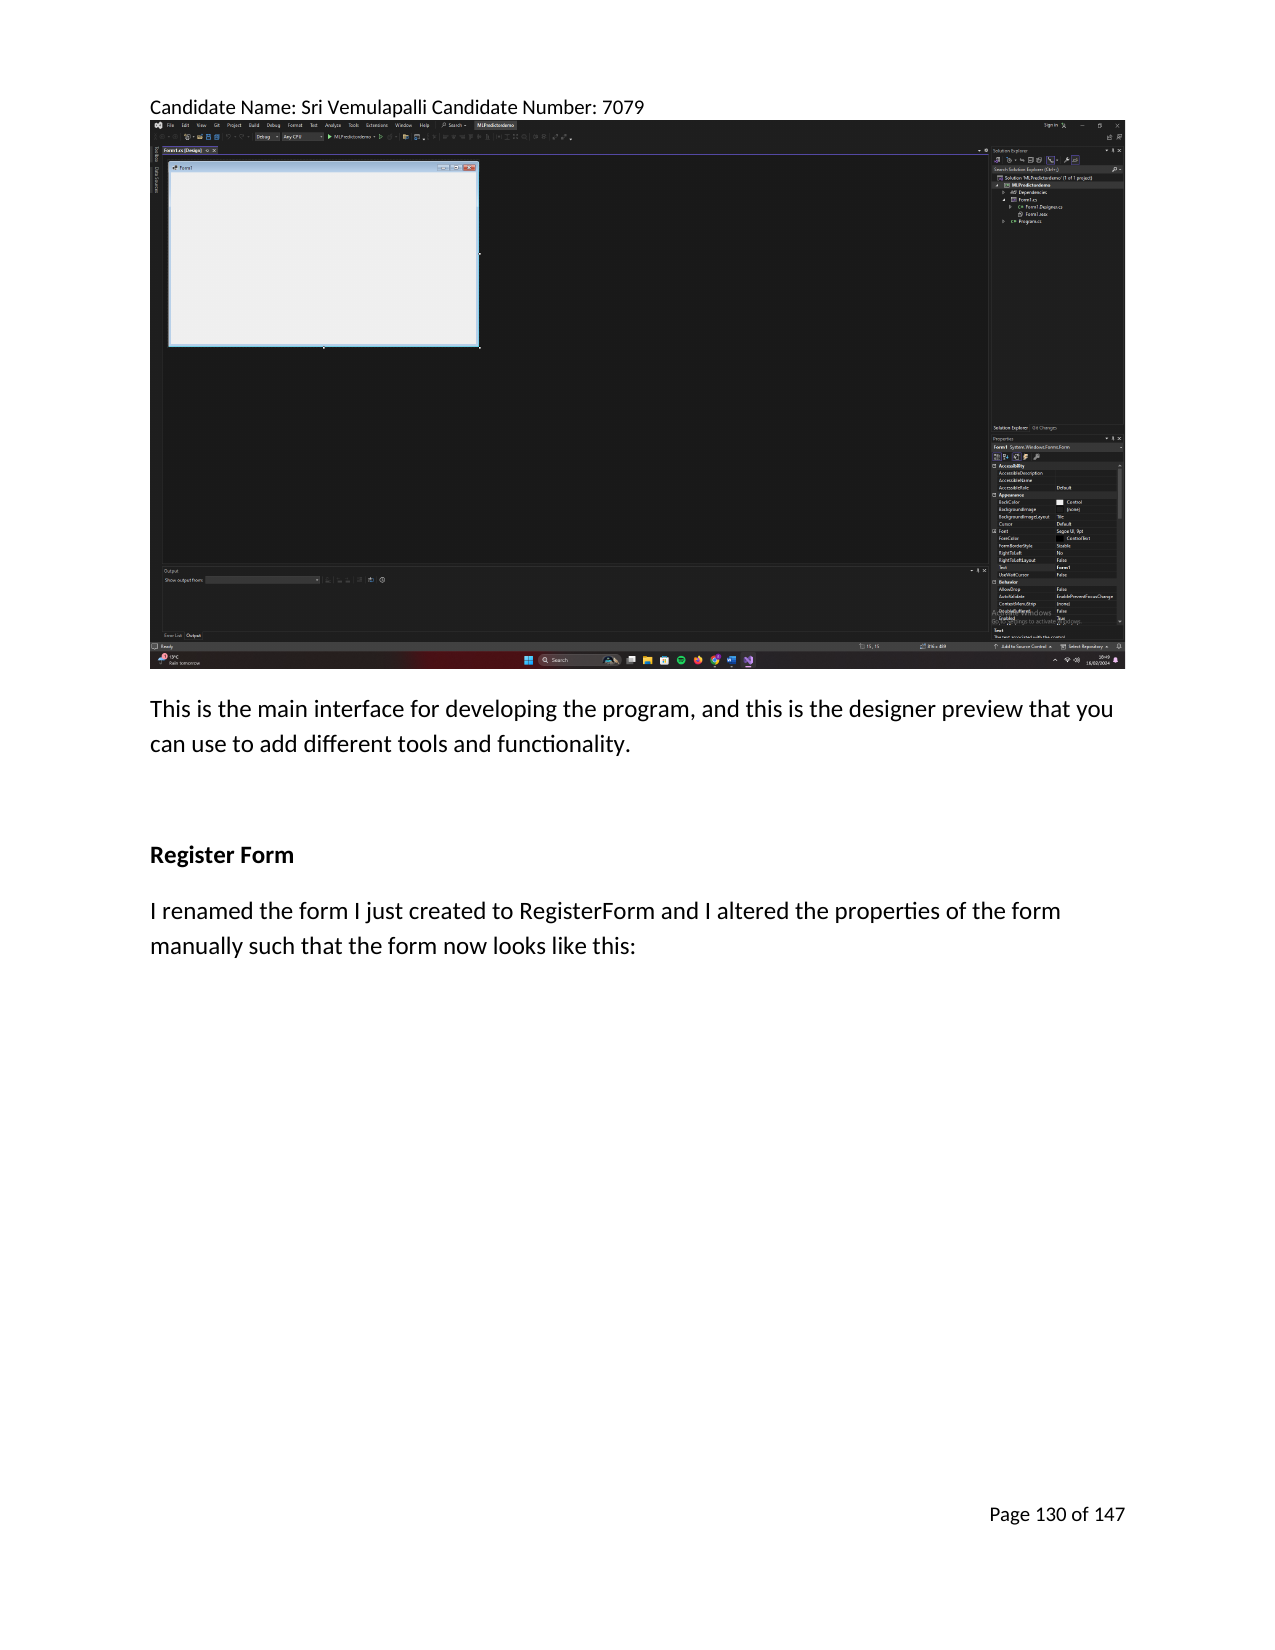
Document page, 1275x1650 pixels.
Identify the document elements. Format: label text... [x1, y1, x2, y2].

picture [150, 120, 1125, 669]
text This is the main interface for developing the program, and this is the designer preview that you can use to add different tools and functionality. [150, 693, 1125, 758]
text Register Form [150, 840, 1125, 870]
text I renamed the form I just created to RegisterForm and I altered the properties of the form manually such that the form now looks like this: [150, 896, 1125, 961]
